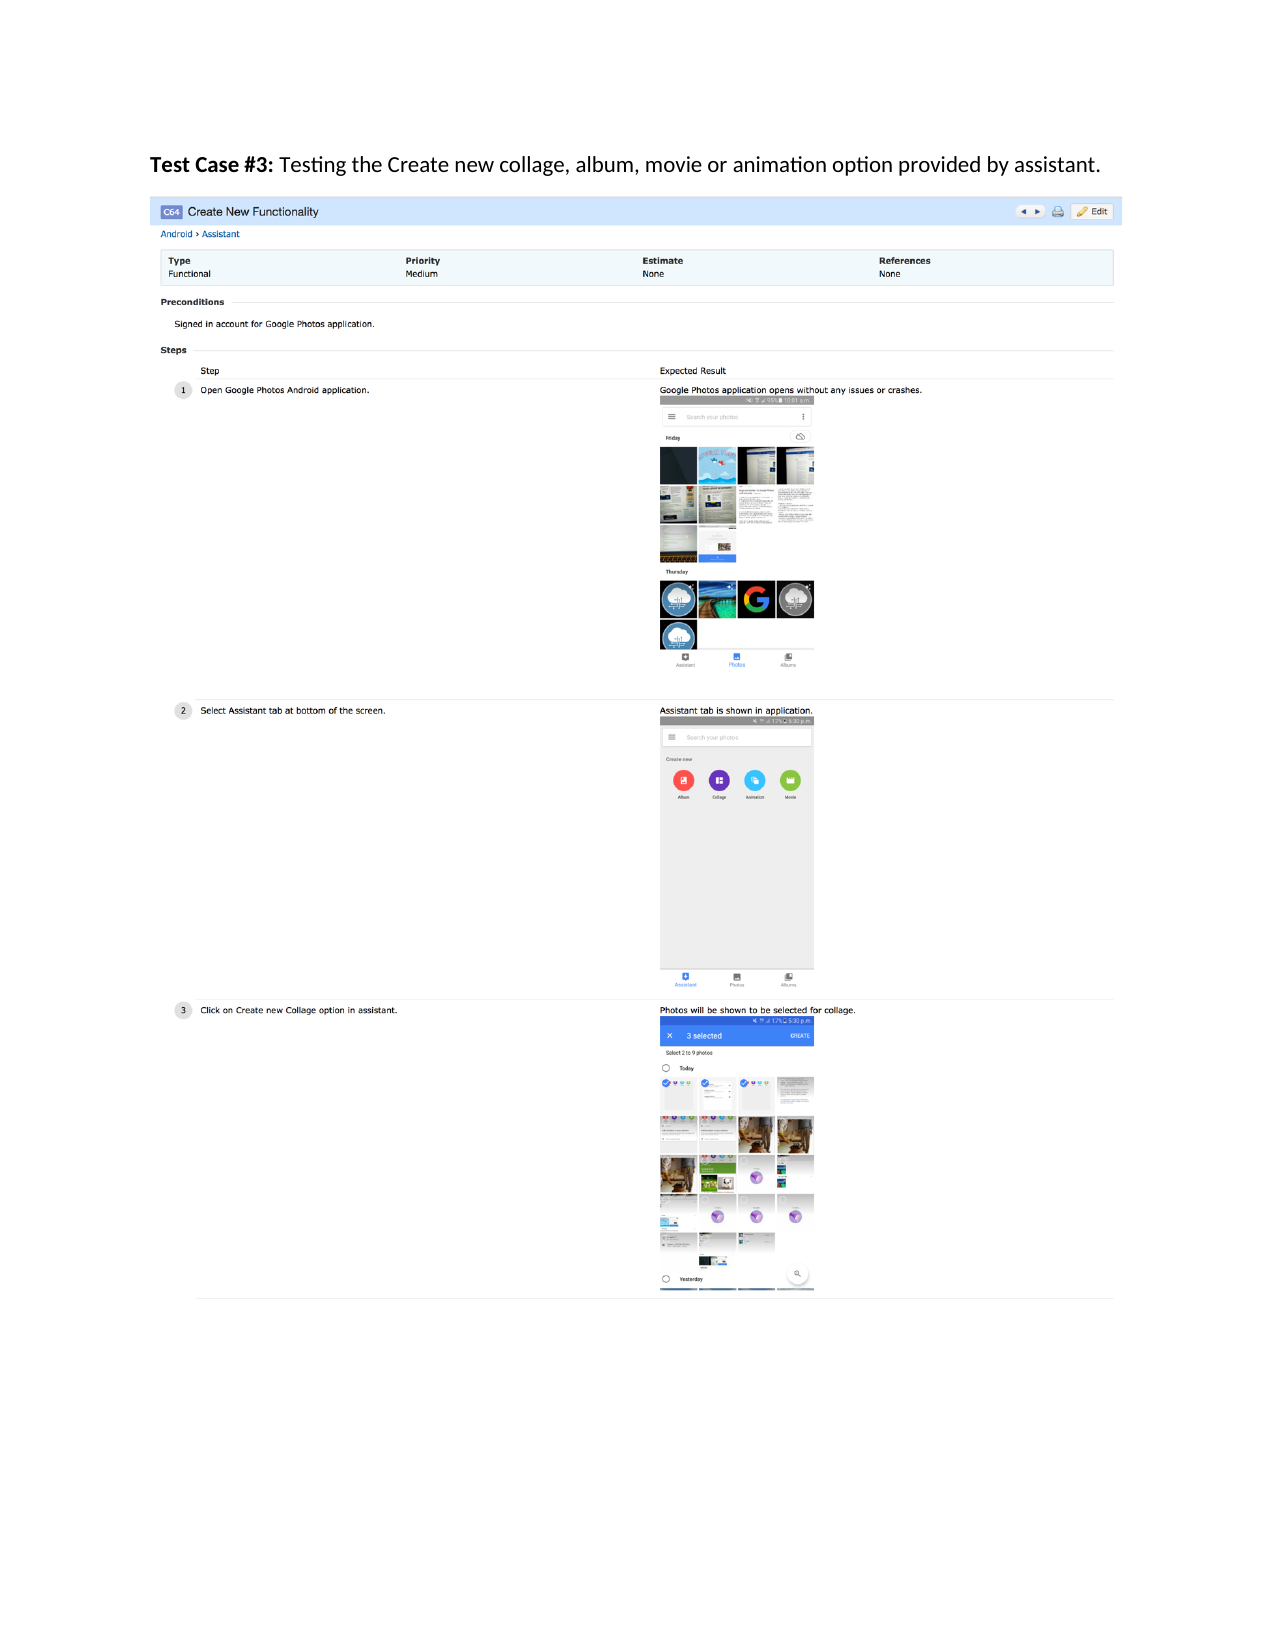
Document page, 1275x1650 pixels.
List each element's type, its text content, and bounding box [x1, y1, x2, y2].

picture [150, 196, 1123, 678]
text Test Case #3: Testing the Create new collage, album, movie or animation option provided by assistant. [150, 150, 1125, 178]
picture [150, 696, 1124, 1299]
